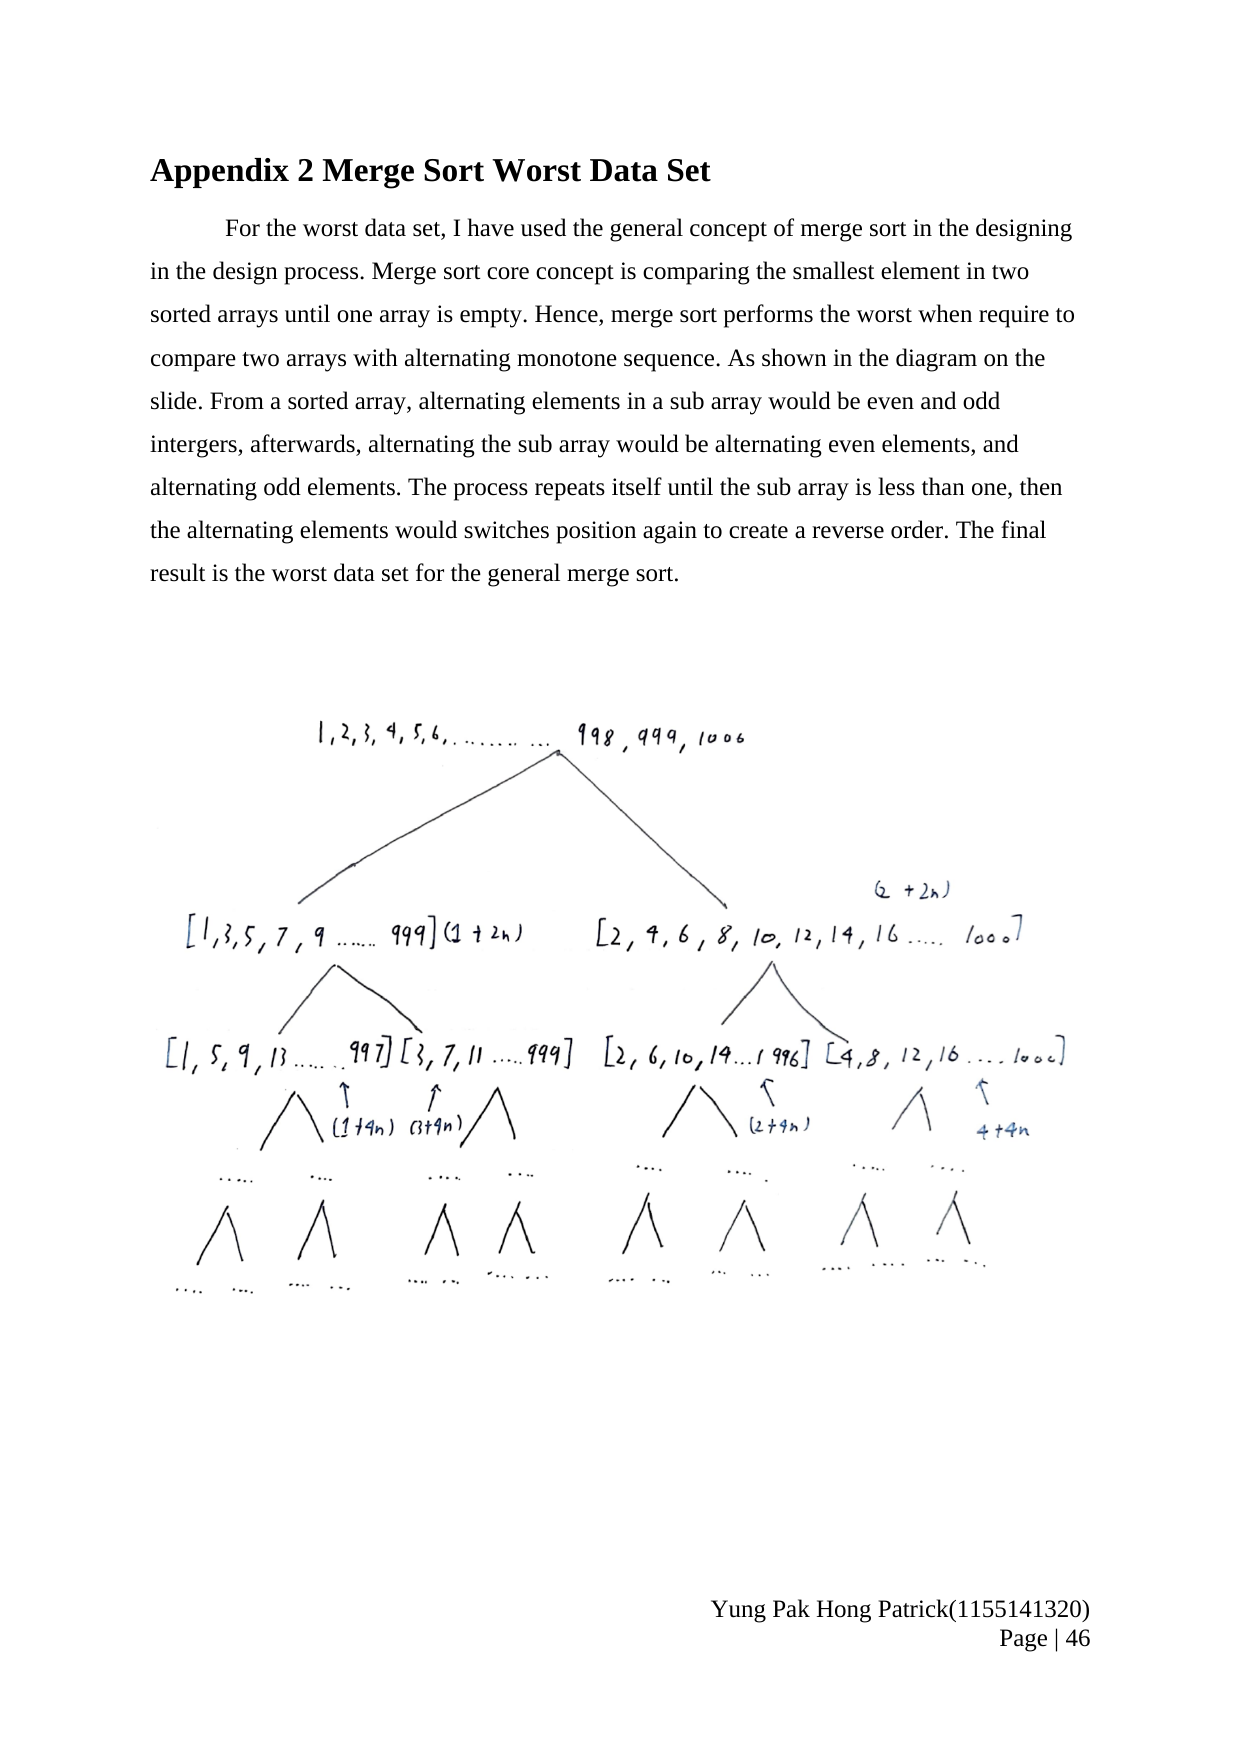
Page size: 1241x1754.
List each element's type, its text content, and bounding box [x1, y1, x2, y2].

text For the worst data set, I have used the general concept of merge sort in the designing in the design process. Merge sort core concept is comparing the smallest element in two sorted arrays until one array is empty. Hence, merge sort performs the worst when require to compare two arrays with alternating monotone sequence. As shown in the diagram on the slide. From a sorted array, alternating elements in a sub array would be even and odd intergers, afterwards, alternating the sub array would be alternating even elements, and alternating odd elements. The process repeats itself until the sub array is less than one, then the alternating elements would switches position again to create a reverse order. The final result is the worst data set for the general merge sort. [150, 213, 1090, 587]
picture [150, 664, 1090, 1313]
text Appendix 2 Merge Sort Worst Data Set [150, 150, 1090, 188]
